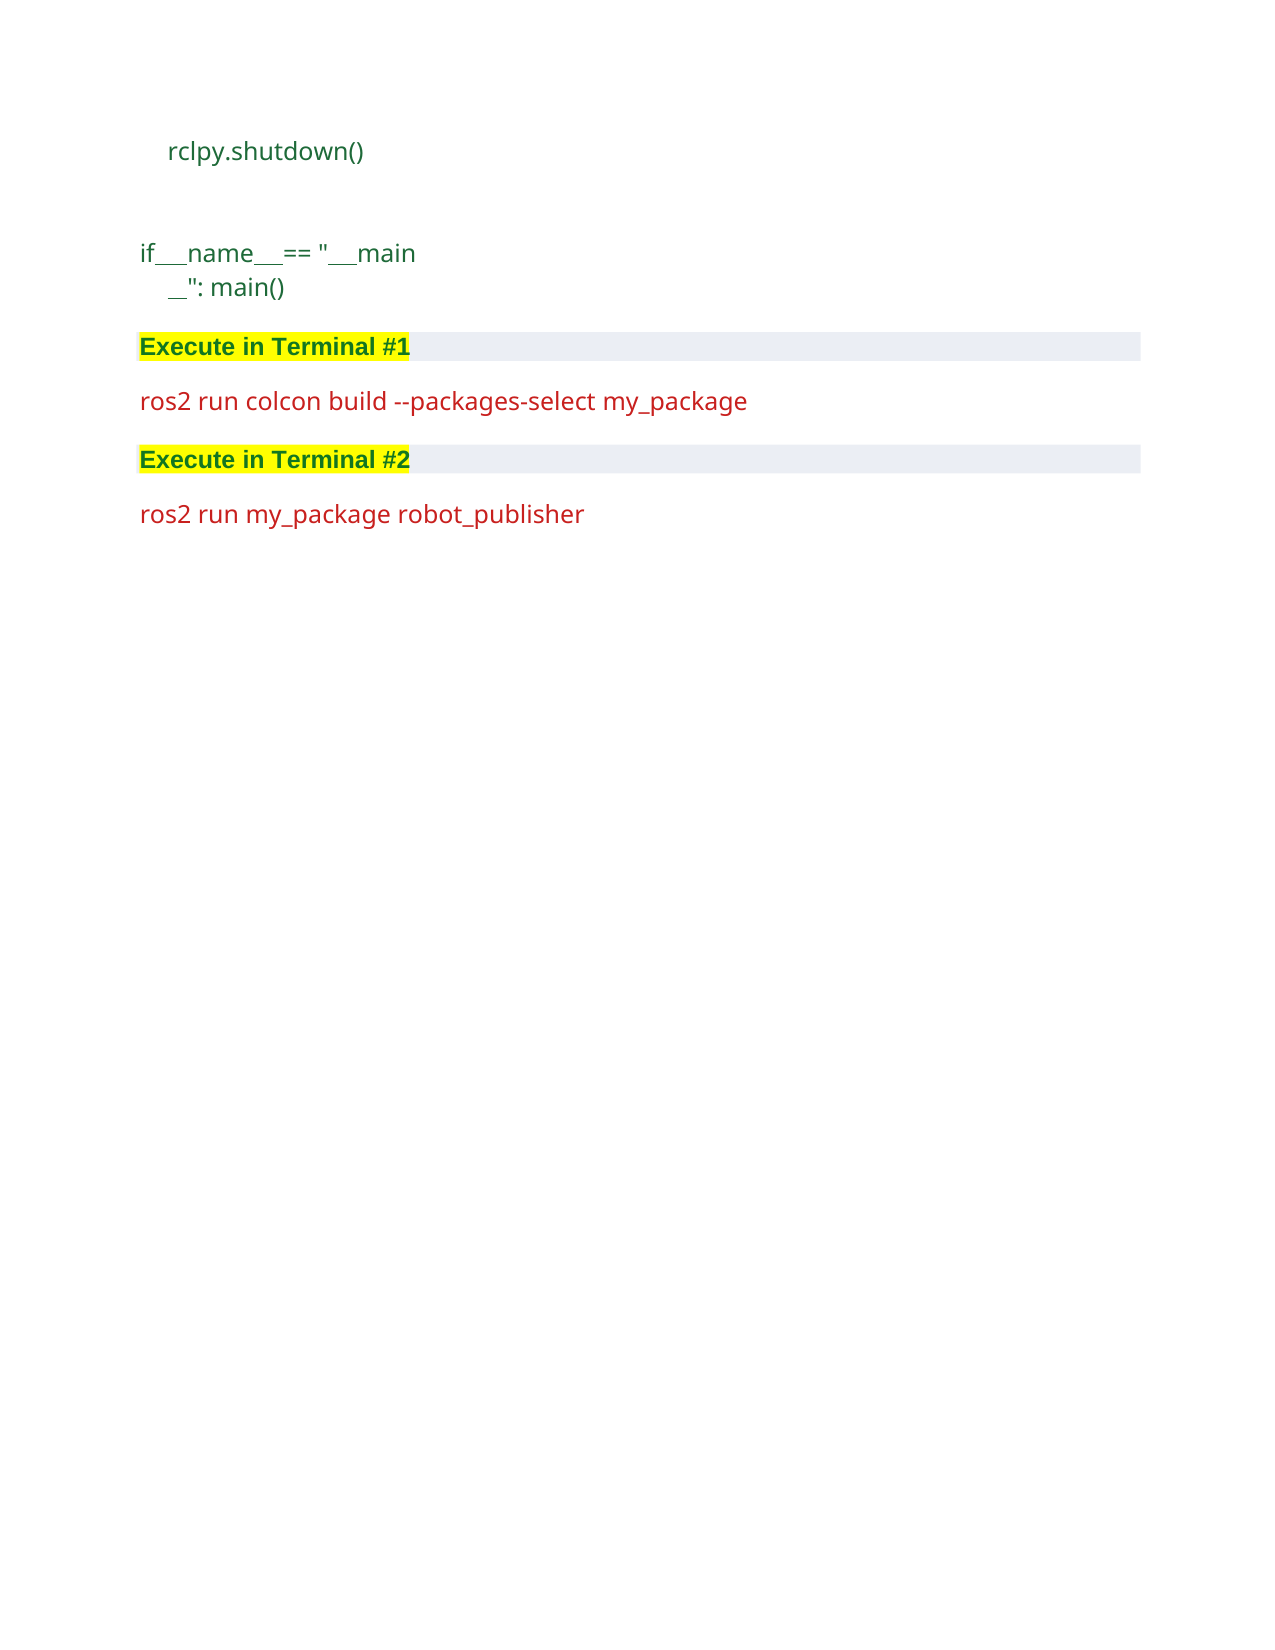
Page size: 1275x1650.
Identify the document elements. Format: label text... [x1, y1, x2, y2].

text if name == " main ": main() [139, 236, 455, 304]
text ros2 run colcon build --packages-select my_package [139, 390, 1181, 416]
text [167, 133, 508, 167]
text ros2 run my_package robot_publisher [139, 503, 1181, 528]
